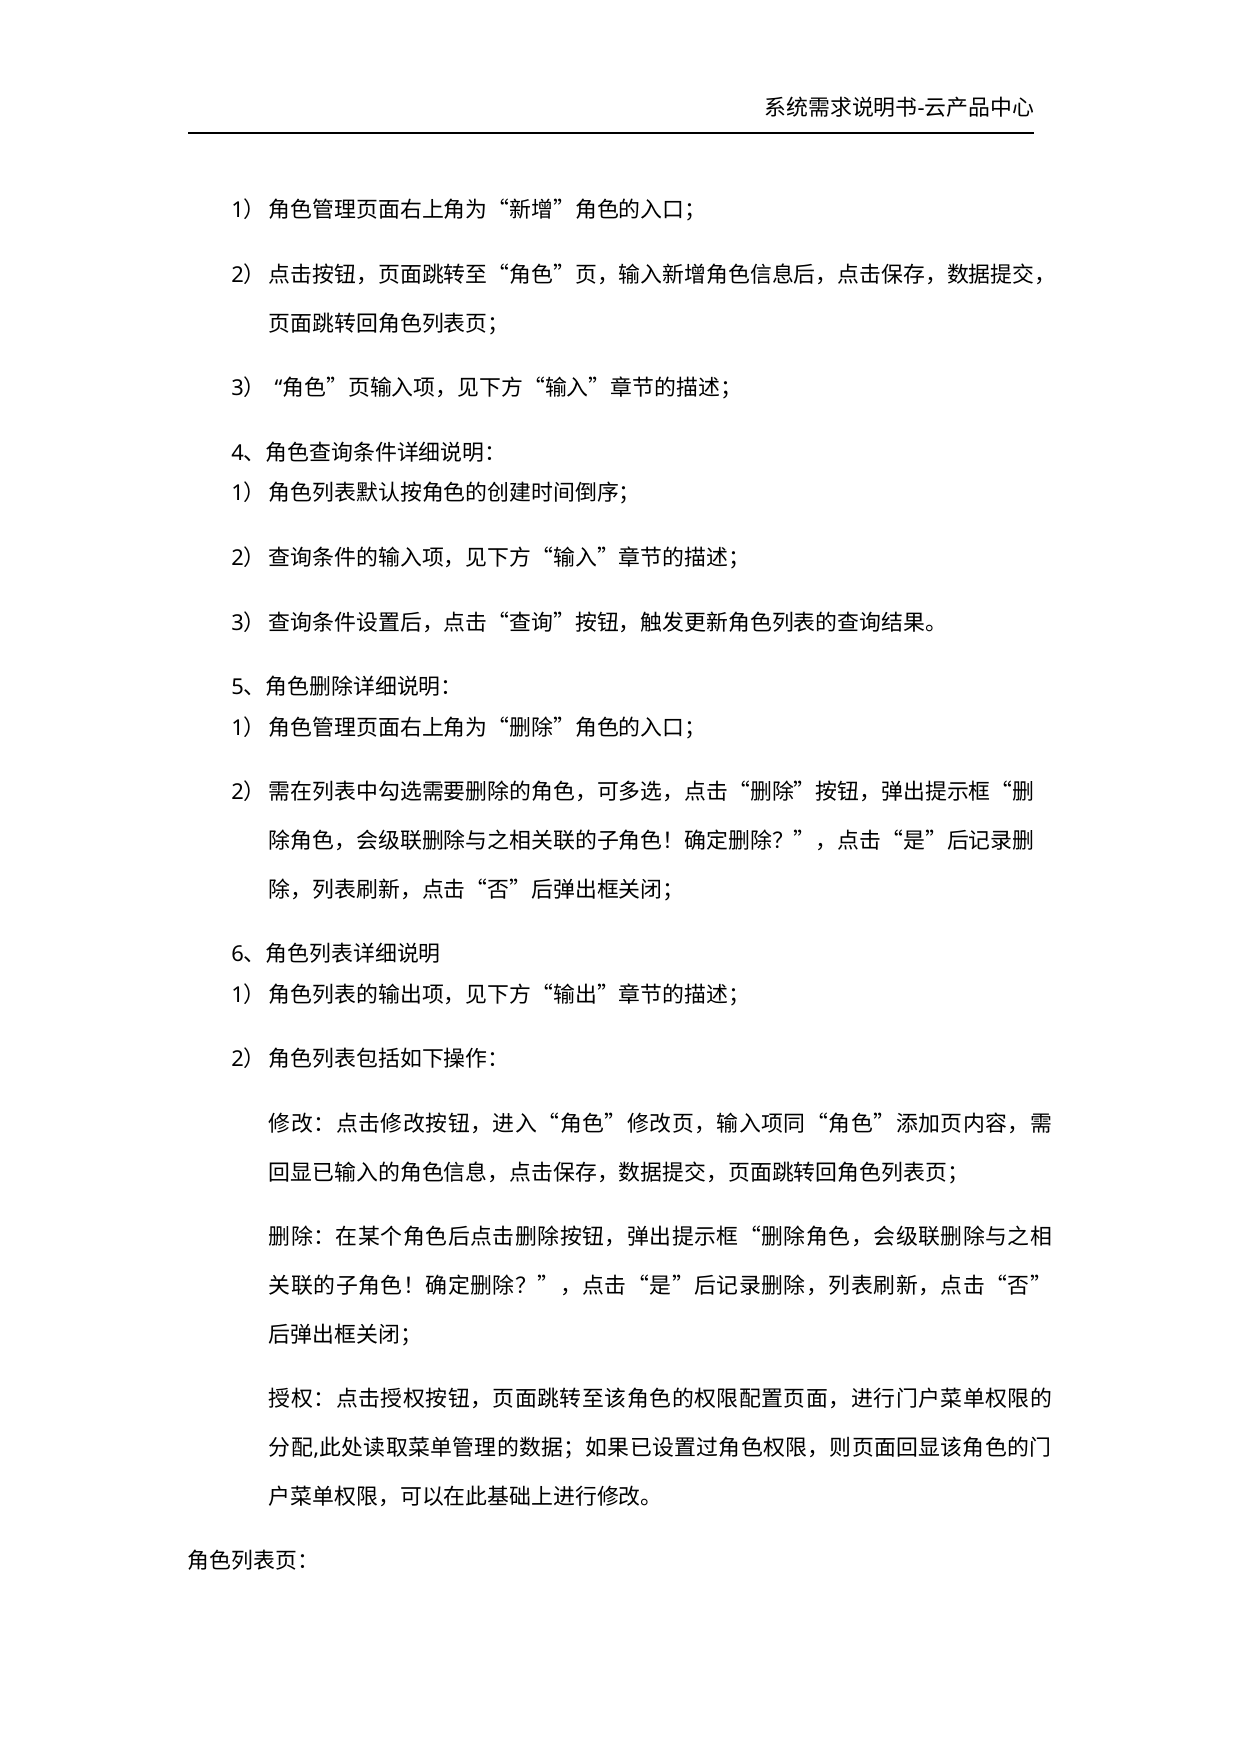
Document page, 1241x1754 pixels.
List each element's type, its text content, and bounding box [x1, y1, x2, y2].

list 角色管理页面右上角为“删除”角色的入口； [231, 709, 1053, 742]
list 需在列表中勾选需要删除的角色，可多选，点击“删除”按钮，弹出提示框“删除角色，会级联删除与之相关联的子角色！确定删除？”，点击“是”后记录删除，列表刷新，点击“否”后弹出框关闭； [231, 774, 1053, 904]
list “角色”页输入项，见下方“输入”章节的描述； [231, 370, 1053, 403]
text 角色列表页： [187, 1543, 1053, 1576]
text 删除：在某个角色后点击删除按钮，弹出提示框“删除角色，会级联删除与之相关联的子角色！确定删除？”，点击“是”后记录删除，列表刷新，点击“否”后弹出框关闭； [269, 1219, 1053, 1349]
text 修改：点击修改按钮，进入“角色”修改页，输入项同“角色”添加页内容，需回显已输入的角色信息，点击保存，数据提交，页面跳转回角色列表页； [269, 1106, 1053, 1187]
list 角色列表默认按角色的创建时间倒序； [231, 475, 1053, 508]
list 角色列表包括如下操作： [231, 1041, 1053, 1073]
list 角色列表的输出项，见下方“输出”章节的描述； [231, 976, 1053, 1009]
list 点击按钮，页面跳转至“角色”页，输入新增角色信息后，点击保存，数据提交，页面跳转回角色列表页； [231, 257, 1053, 338]
list 角色列表详细说明 [187, 936, 1053, 968]
list 角色管理页面右上角为“新增”角色的入口； [231, 192, 1053, 225]
list 角色查询条件详细说明： [187, 435, 1053, 467]
list 角色删除详细说明： [187, 669, 1053, 701]
text 授权：点击授权按钮，页面跳转至该角色的权限配置页面，进行门户菜单权限的分配,此处读取菜单管理的数据；如果已设置过角色权限，则页面回显该角色的门户菜单权限，可以在此基础上进行修改。 [269, 1381, 1053, 1511]
list 查询条件的输入项，见下方“输入”章节的描述； [231, 540, 1053, 572]
list 查询条件设置后，点击“查询”按钮，触发更新角色列表的查询结果。 [231, 604, 1053, 637]
